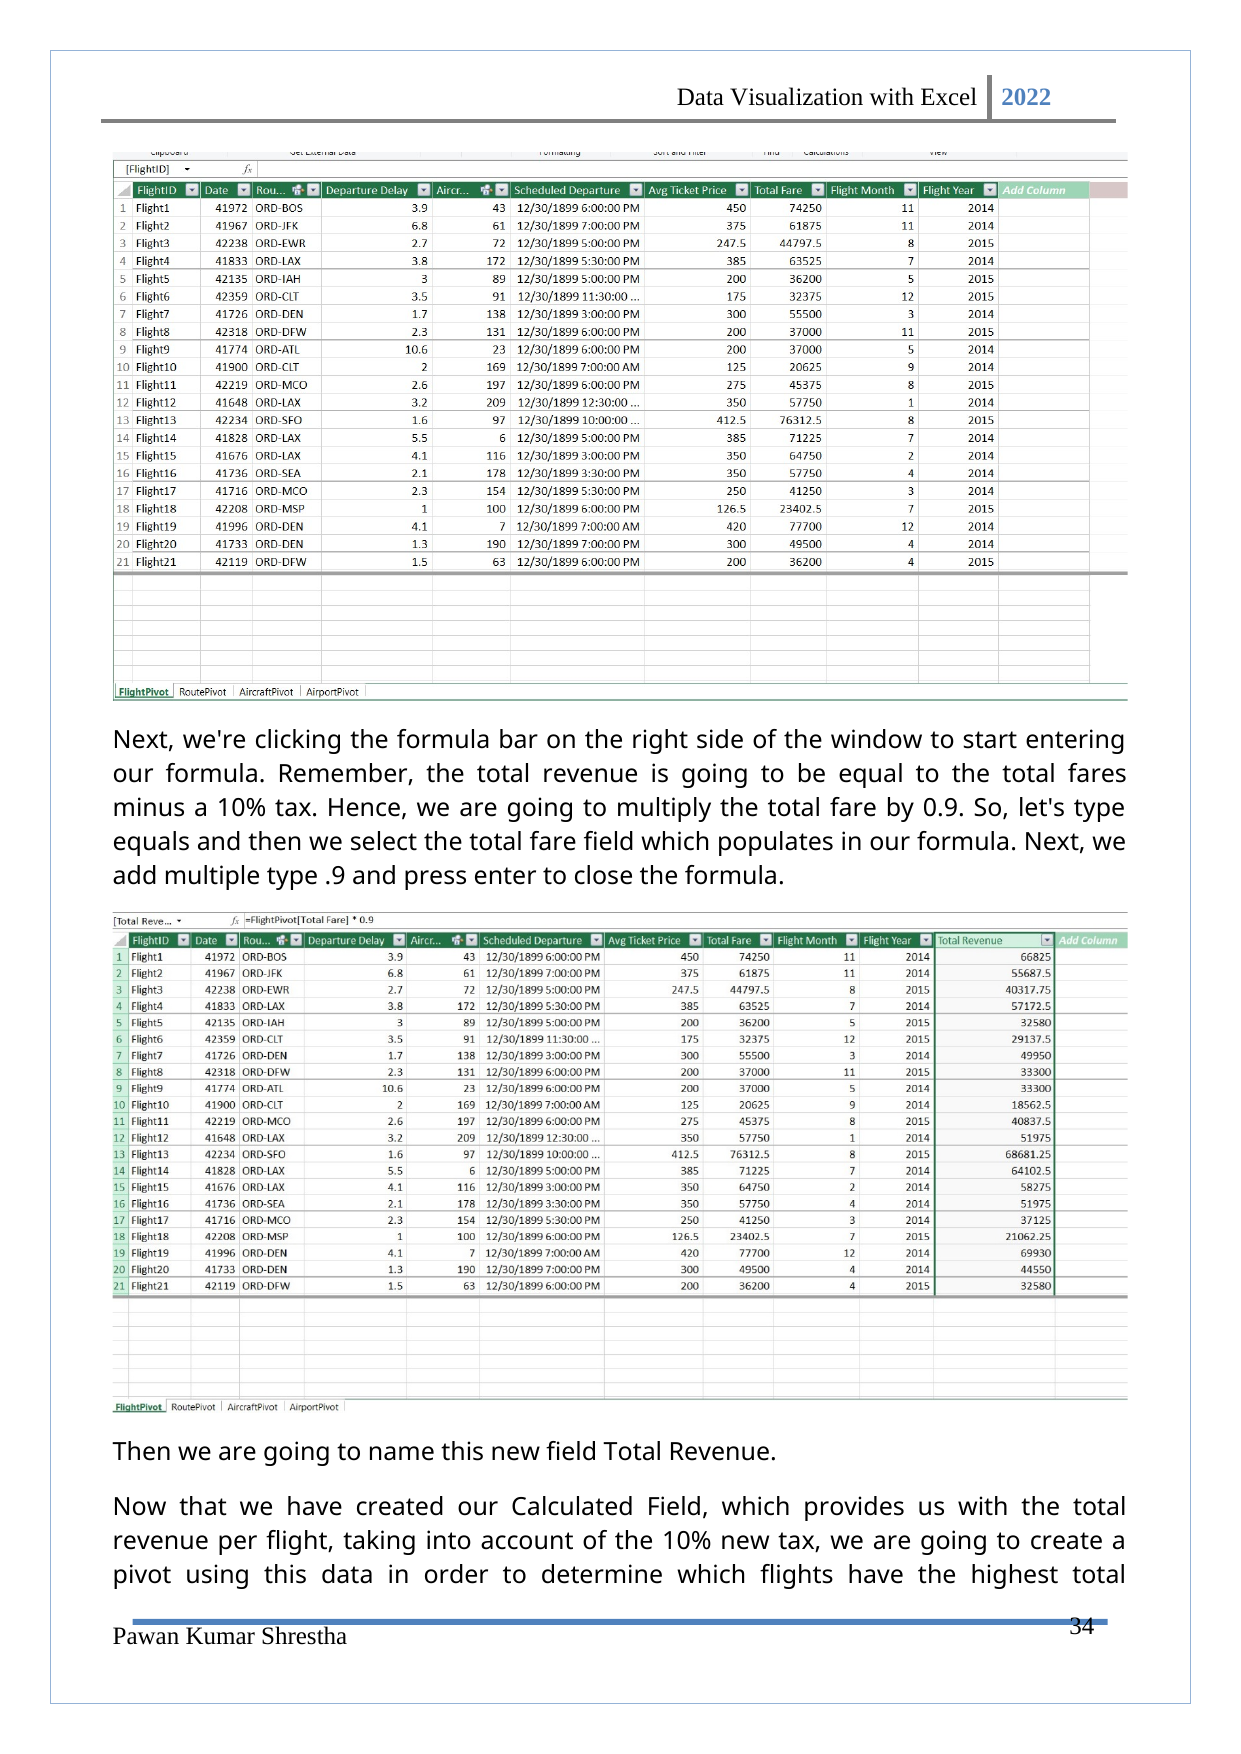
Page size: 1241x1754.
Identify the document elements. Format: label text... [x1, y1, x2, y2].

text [112, 1488, 1128, 1591]
text Then we are going to name this new field Total Revenue. [112, 1433, 1128, 1468]
picture [112, 912, 1128, 1413]
text Next, we're clicking the formula bar on the right side of the window to start entering our formula. Remember, the total revenue is going to be equal to the total fares minus a 10% tax. Hence, we are going to multiply the total fare by 0.9. So, let's type equals and then we select the total fare field which populates in our formula. Next, we add multiple type .9 and press enter to close the formula. [112, 721, 1128, 892]
picture [112, 152, 1128, 701]
